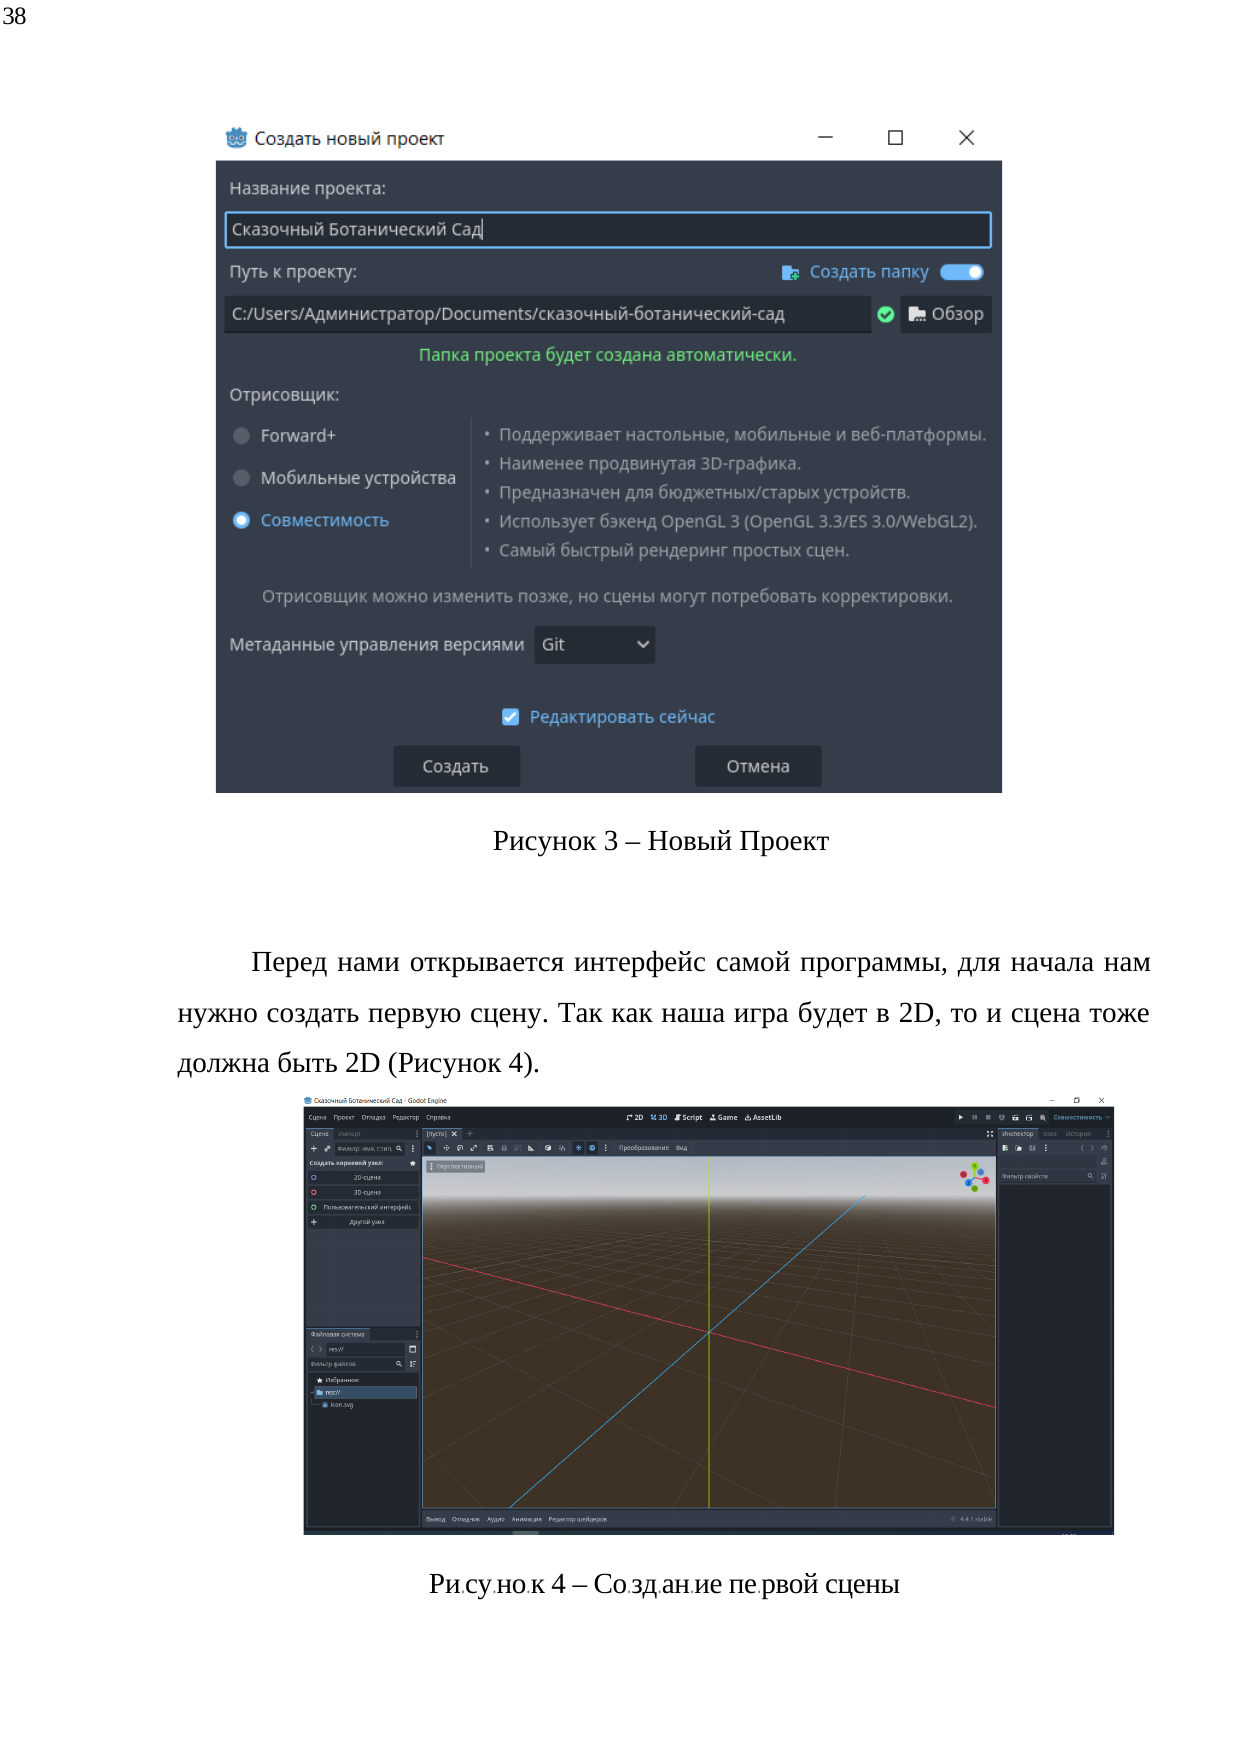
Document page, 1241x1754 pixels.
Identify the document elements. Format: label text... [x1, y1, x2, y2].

text Ри.су.но.к 4 – Со.зд.ан.ие пе.рвой сцены [280, 1567, 1049, 1600]
text Перед нами открывается интерфейс самой программы, для начала нам нужно создать первую сцену. Так как наша игра будет в 2D, то и сцена тоже должна быть 2D (Рисунок 4). [177, 944, 1152, 1079]
picture [303, 1096, 1115, 1535]
picture [215, 116, 1003, 793]
text Рисунок 3 – Новый Проект [493, 823, 1236, 857]
